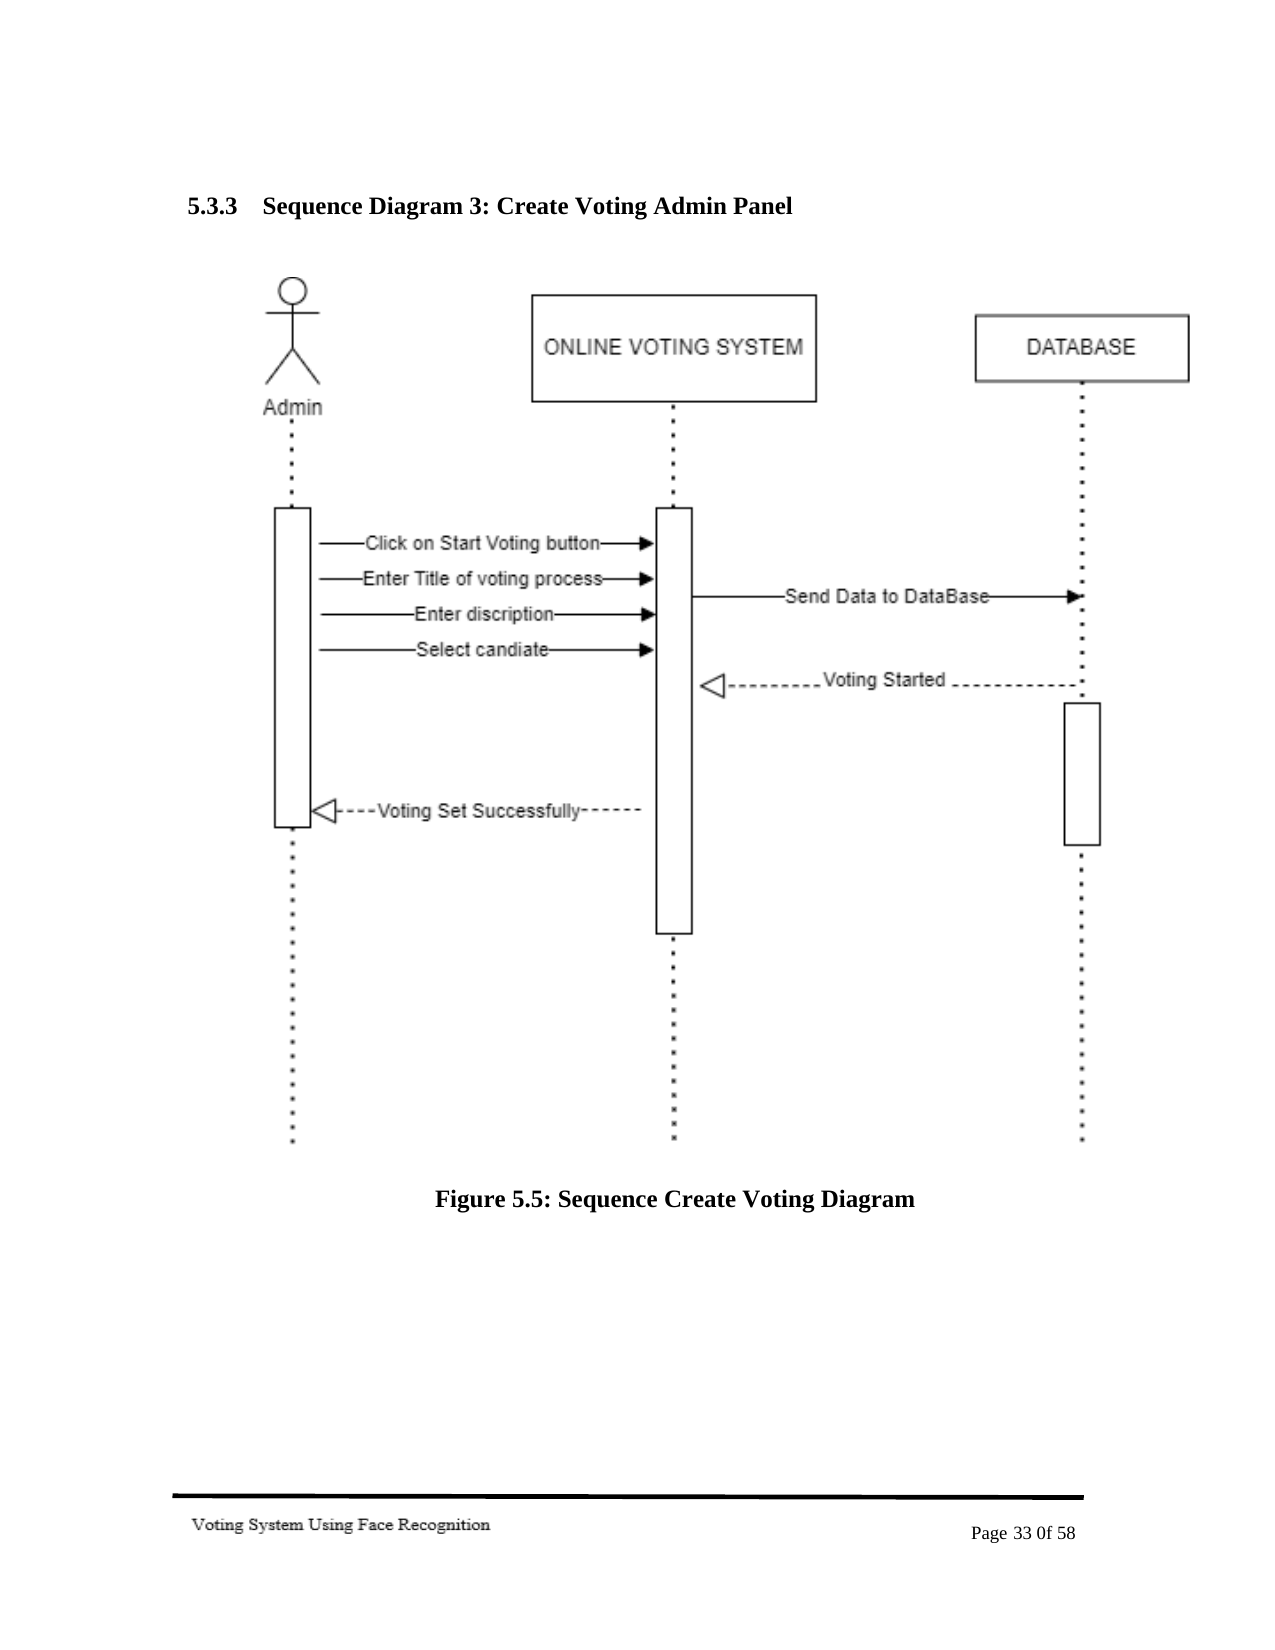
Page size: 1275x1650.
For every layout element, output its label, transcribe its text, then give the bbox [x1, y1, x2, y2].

picture [262, 277, 1190, 1155]
list Figure 5.5: Sequence Create Voting Diagram [262, 1184, 1087, 1212]
list Sequence Diagram 3: Create Voting Admin Panel [187, 191, 1087, 220]
picture [187, 1515, 494, 1539]
